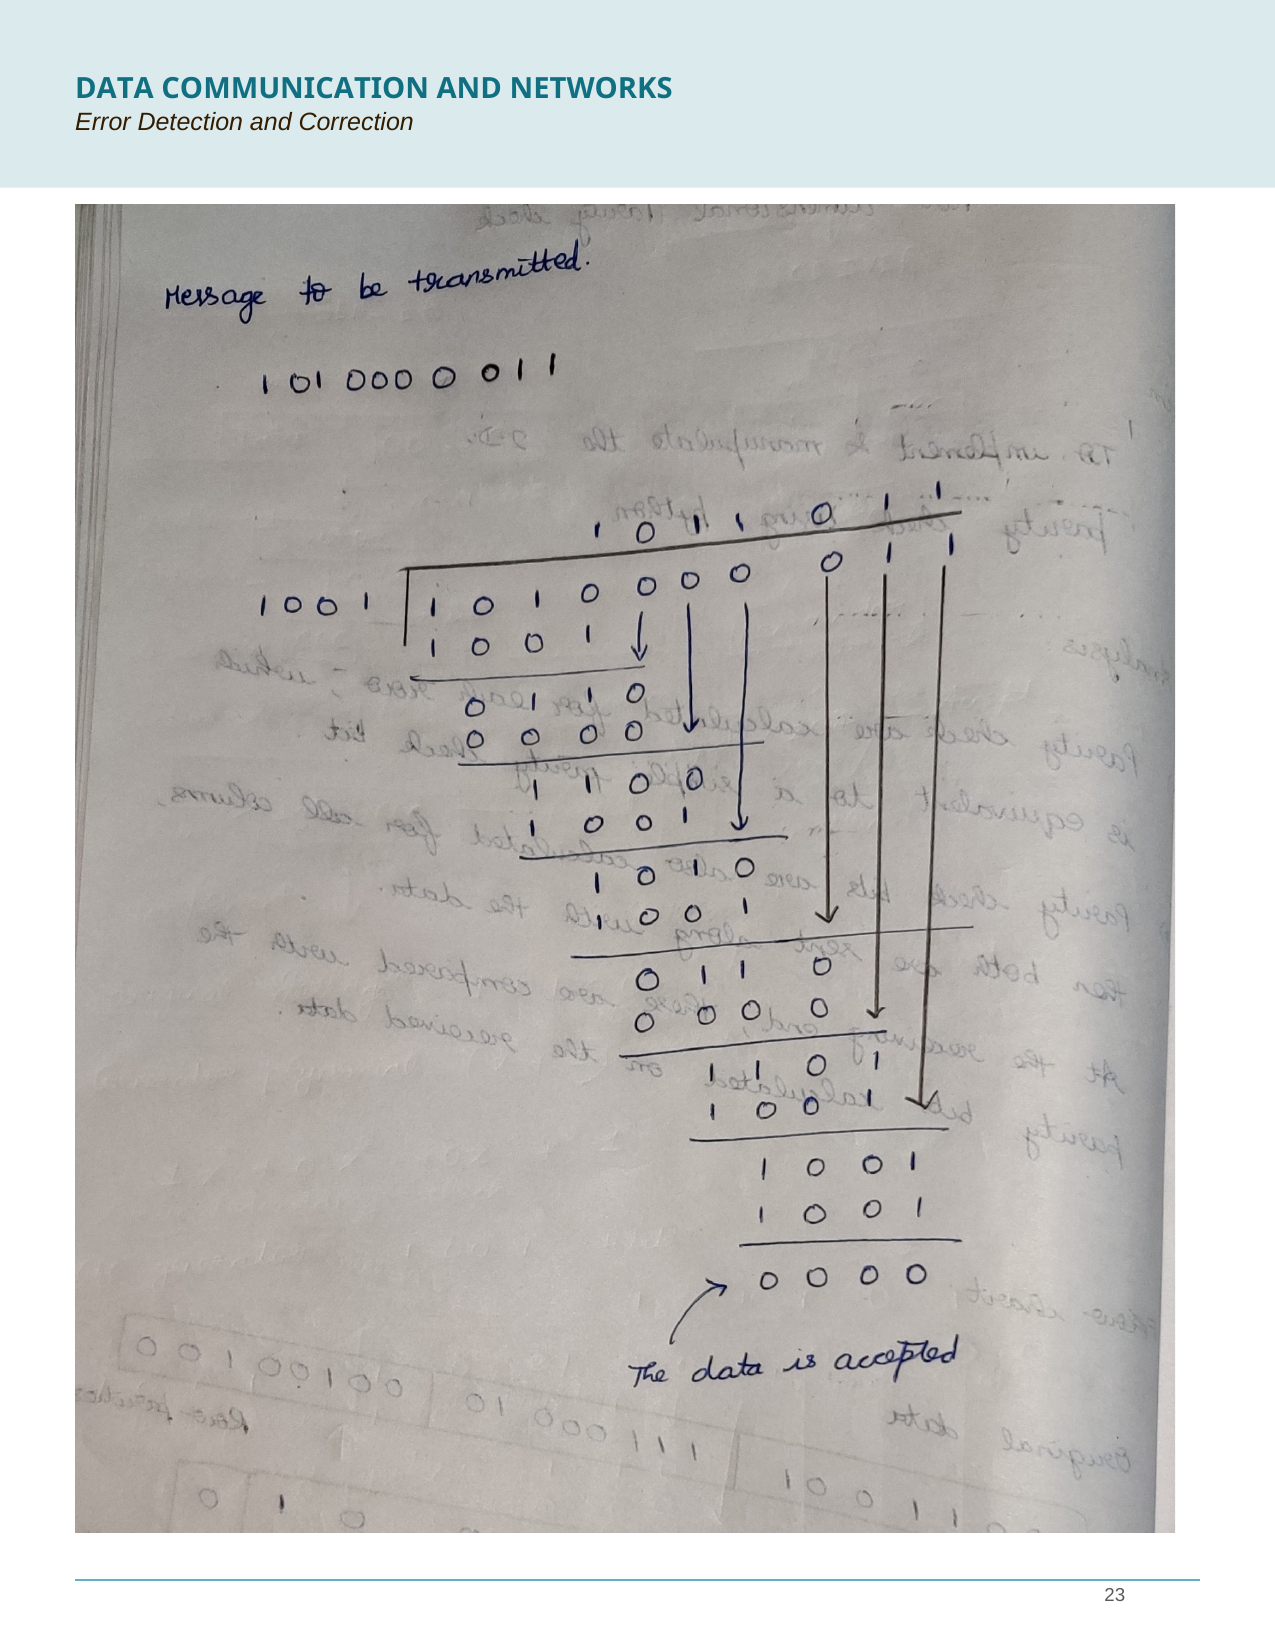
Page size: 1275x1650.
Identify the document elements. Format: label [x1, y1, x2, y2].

picture [75, 204, 1175, 1533]
